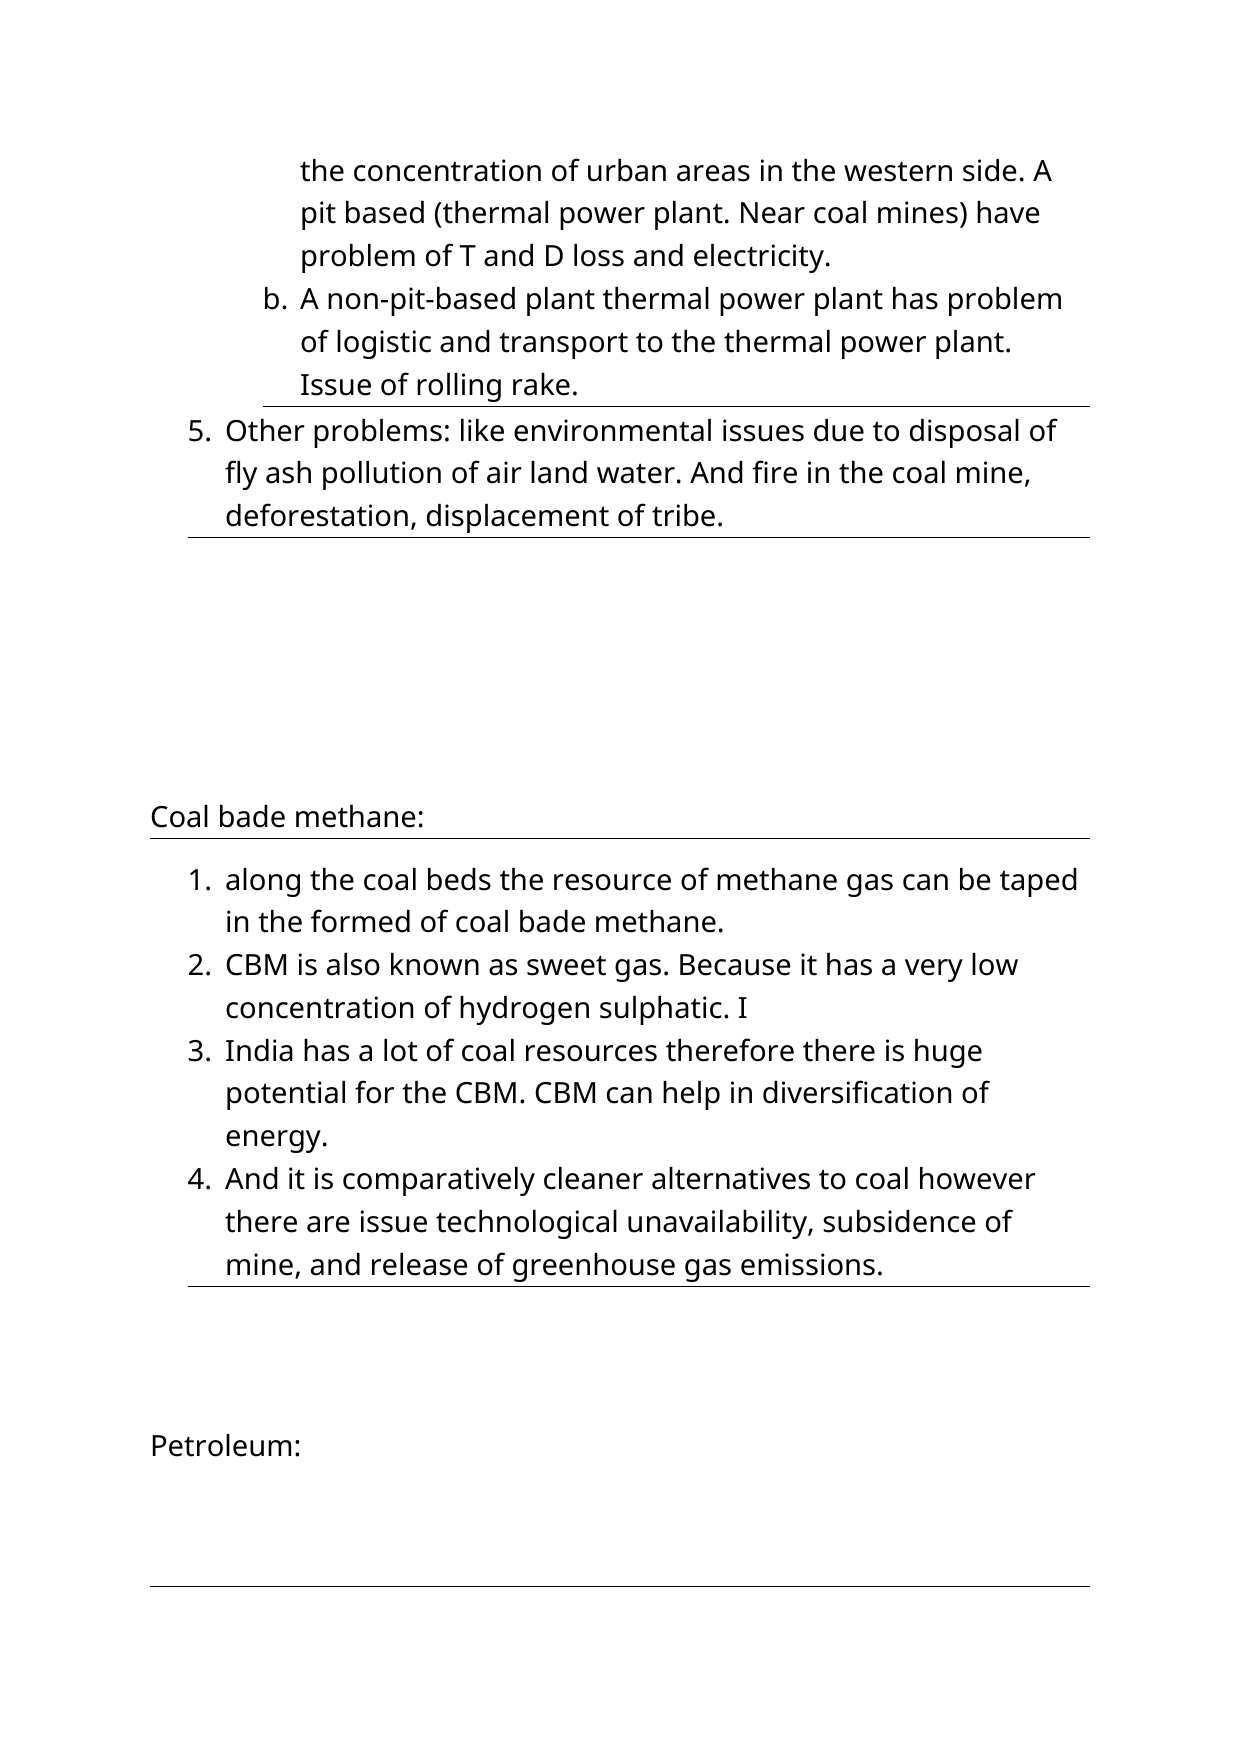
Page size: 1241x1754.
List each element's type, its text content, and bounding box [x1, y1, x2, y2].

list CBM is also known as sweet gas. Because it has a very low concentration of hydrogen sulphatic. I [187, 944, 1090, 1027]
list India has a lot of coal resources therefore there is huge potential for the CBM. CBM can help in diversification of energy. [187, 1030, 1090, 1155]
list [262, 150, 1090, 275]
text Coal bade methane: [150, 796, 1090, 838]
list Other problems: like environmental issues due to disposal of fly ash pollution of air land water. And fire in the coal mine, deforestation, displacement of tribe. [187, 410, 1090, 538]
list along the coal beds the resource of methane gas can be taped in the formed of coal bade methane. [187, 859, 1090, 941]
list A non-pit-based plant thermal power plant has problem of logistic and transport to the thermal power plant. Issue of rolling rake. [262, 278, 1090, 407]
text Petroleum: [150, 1426, 1090, 1465]
list And it is comparatively cleaner alternatives to coal however there are issue technological unavailability, subsidence of mine, and release of greenhouse gas emissions. [187, 1158, 1090, 1287]
